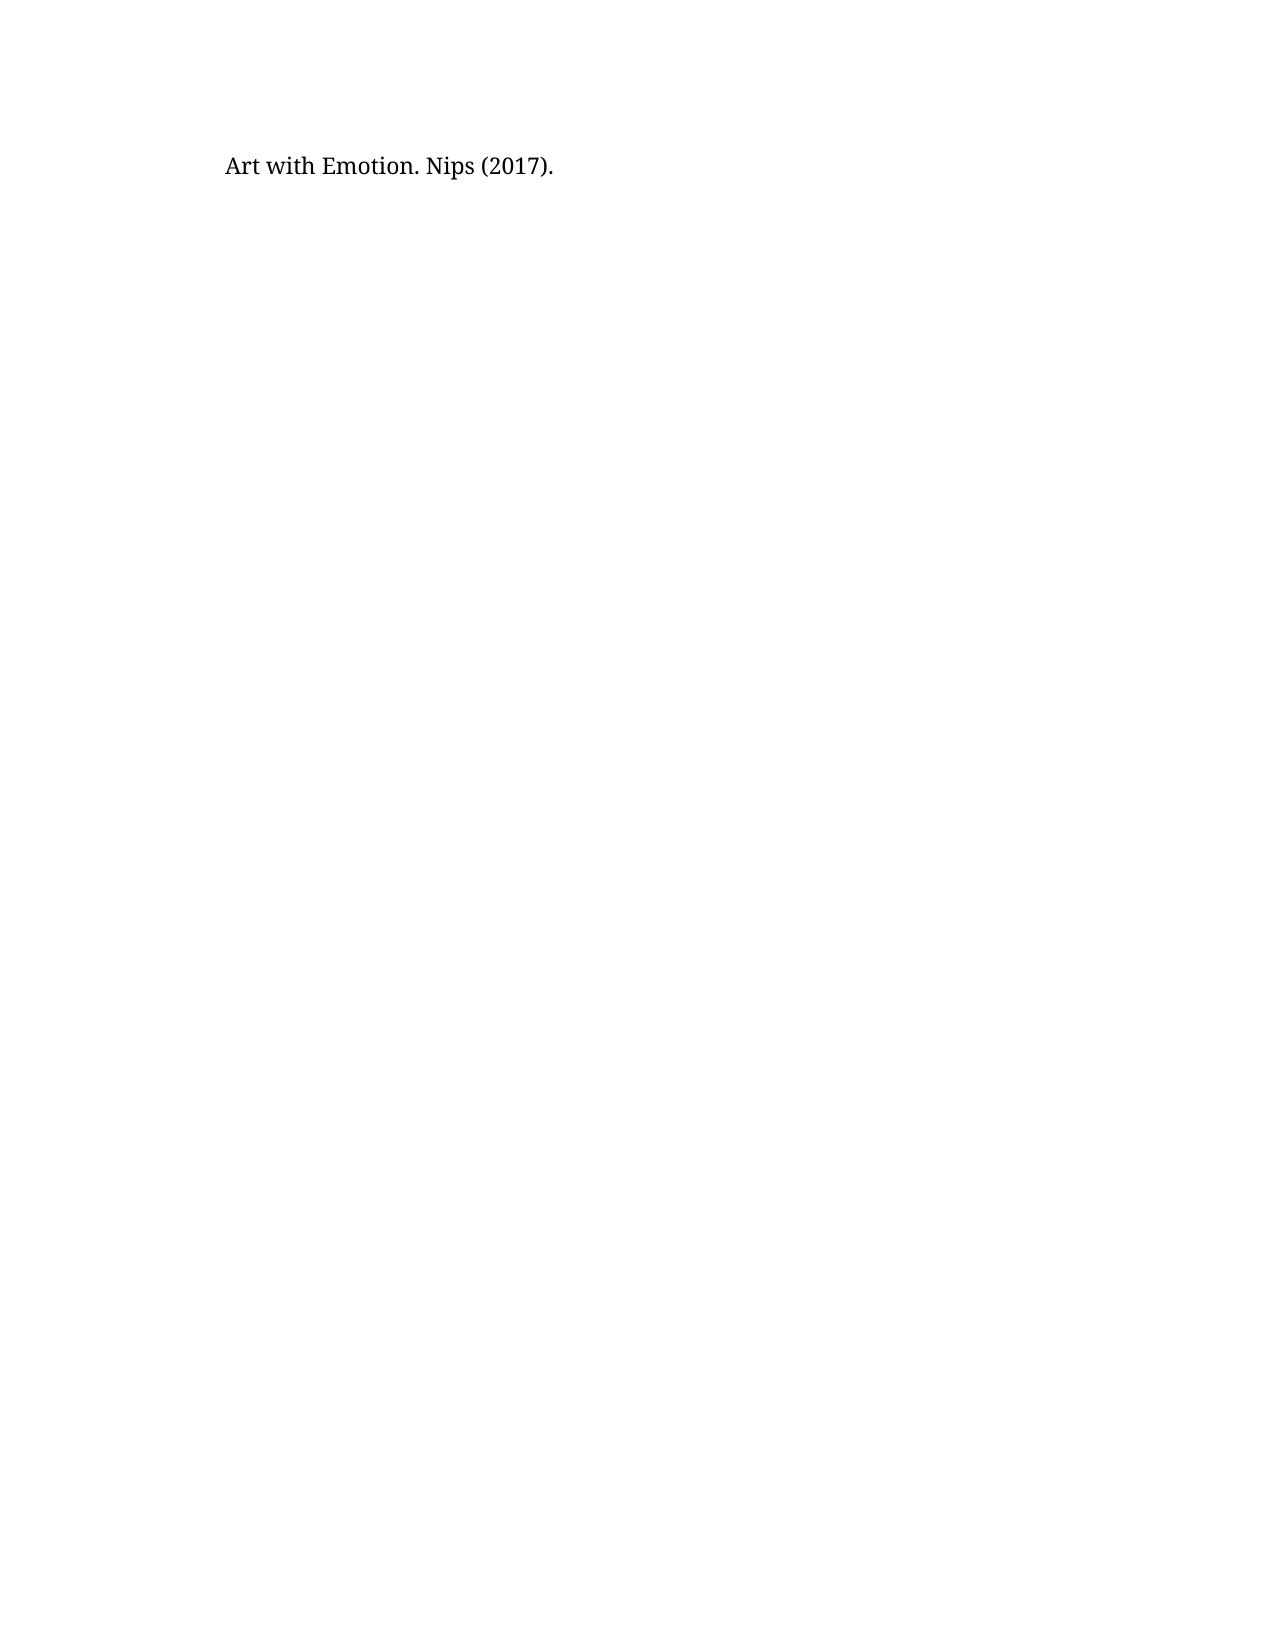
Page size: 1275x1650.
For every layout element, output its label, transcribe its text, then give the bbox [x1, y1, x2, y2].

list Art with Emotion. Nips (2017). [225, 150, 1125, 181]
